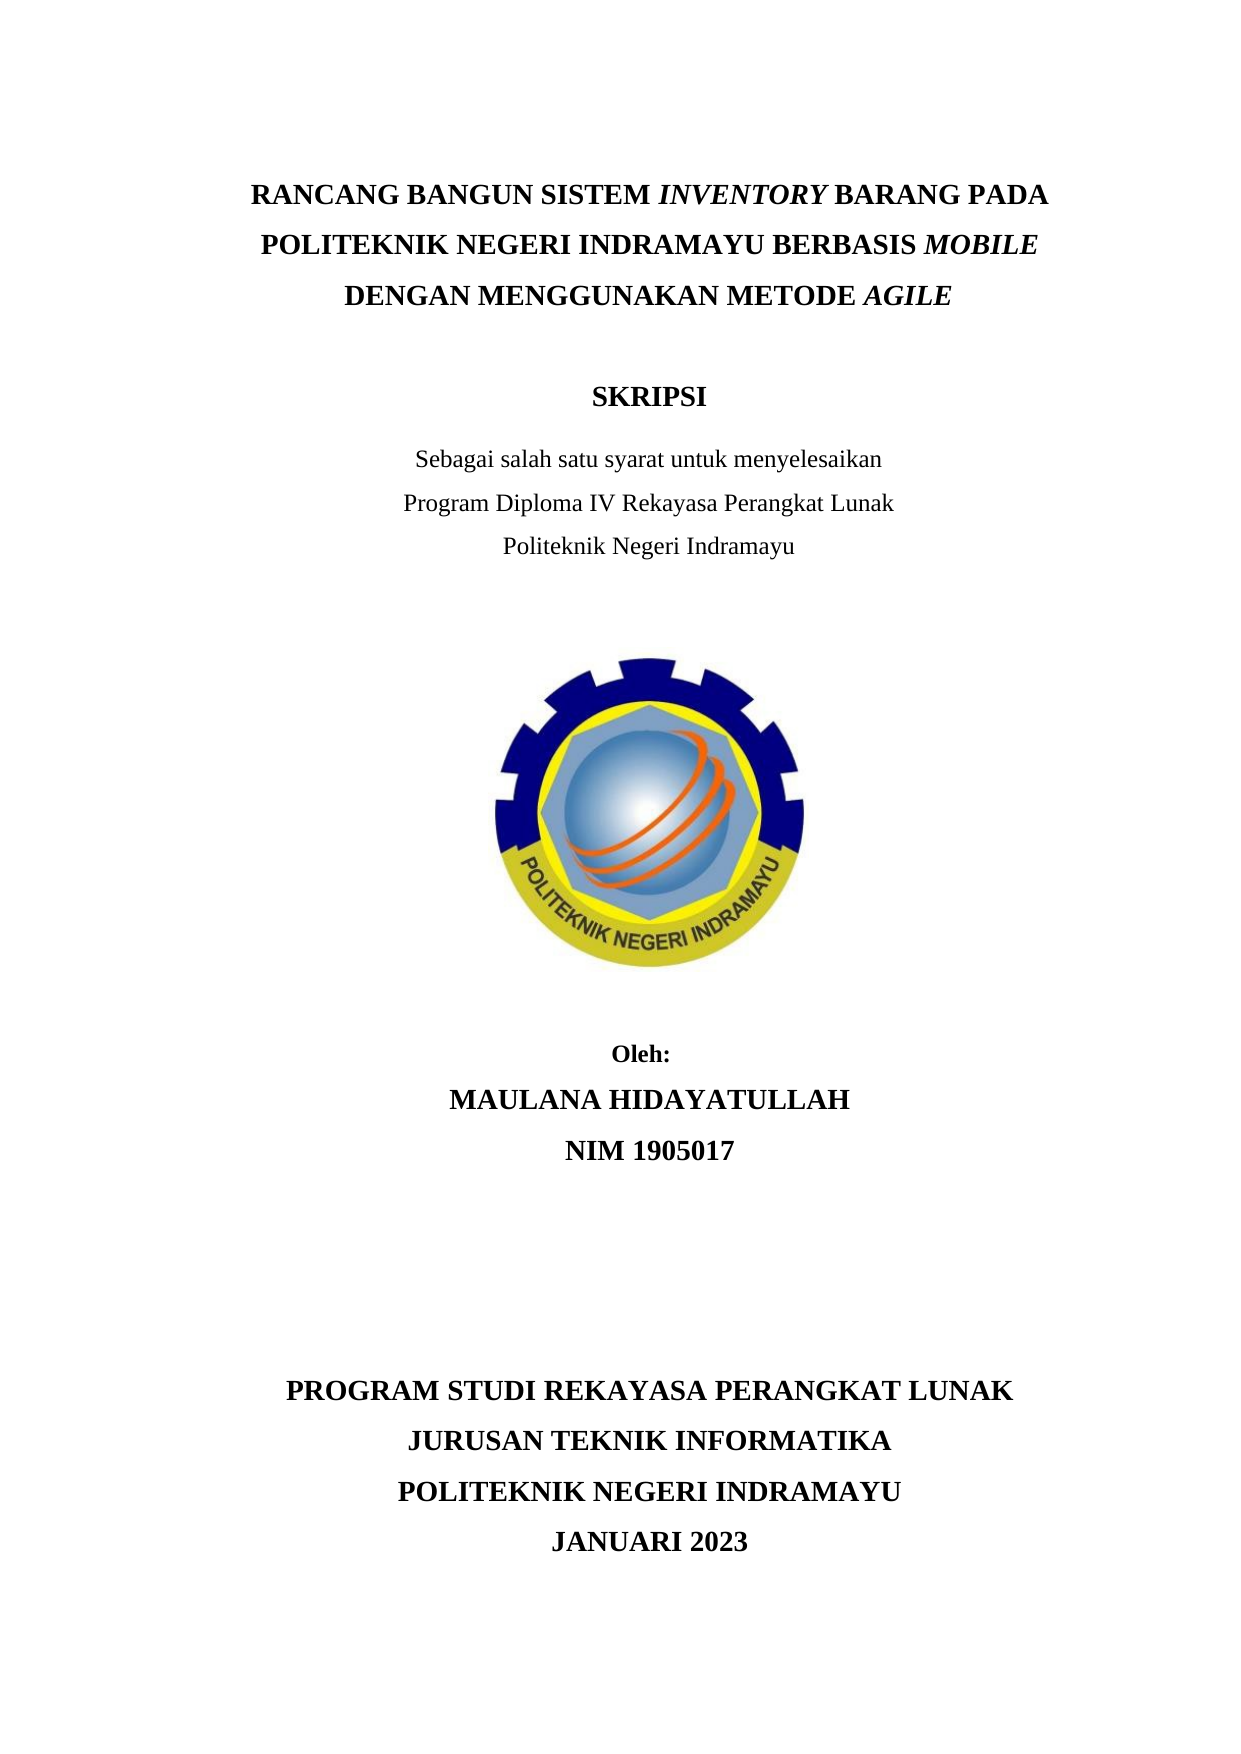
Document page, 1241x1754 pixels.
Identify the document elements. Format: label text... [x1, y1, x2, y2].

text MAULANA HIDAYATULLAH [236, 1082, 1063, 1116]
text PROGRAM STUDI REKAYASA PERANGKAT LUNAK JURUSAN TEKNIK INFORMATIKA [236, 1373, 1063, 1457]
text SKRIPSI [236, 379, 1063, 413]
text JANUARI 2023 [236, 1524, 1063, 1558]
text Sebagai salah satu syarat untuk menyelesaikan Program Diploma IV Rekayasa Perangkat Lunak Politeknik Negeri Indramayu [386, 444, 911, 559]
picture [488, 647, 809, 972]
text POLITEKNIK NEGERI INDRAMAYU [236, 1474, 1063, 1507]
text Oleh: [536, 1039, 1063, 1068]
text NIM 1905017 [236, 1133, 1063, 1166]
text RANCANG BANGUN SISTEM INVENTORY BARANG PADA POLITEKNIK NEGERI INDRAMAYU BERBASIS MOBILE DENGAN MENGGUNAKAN METODE AGILE [236, 177, 1063, 311]
